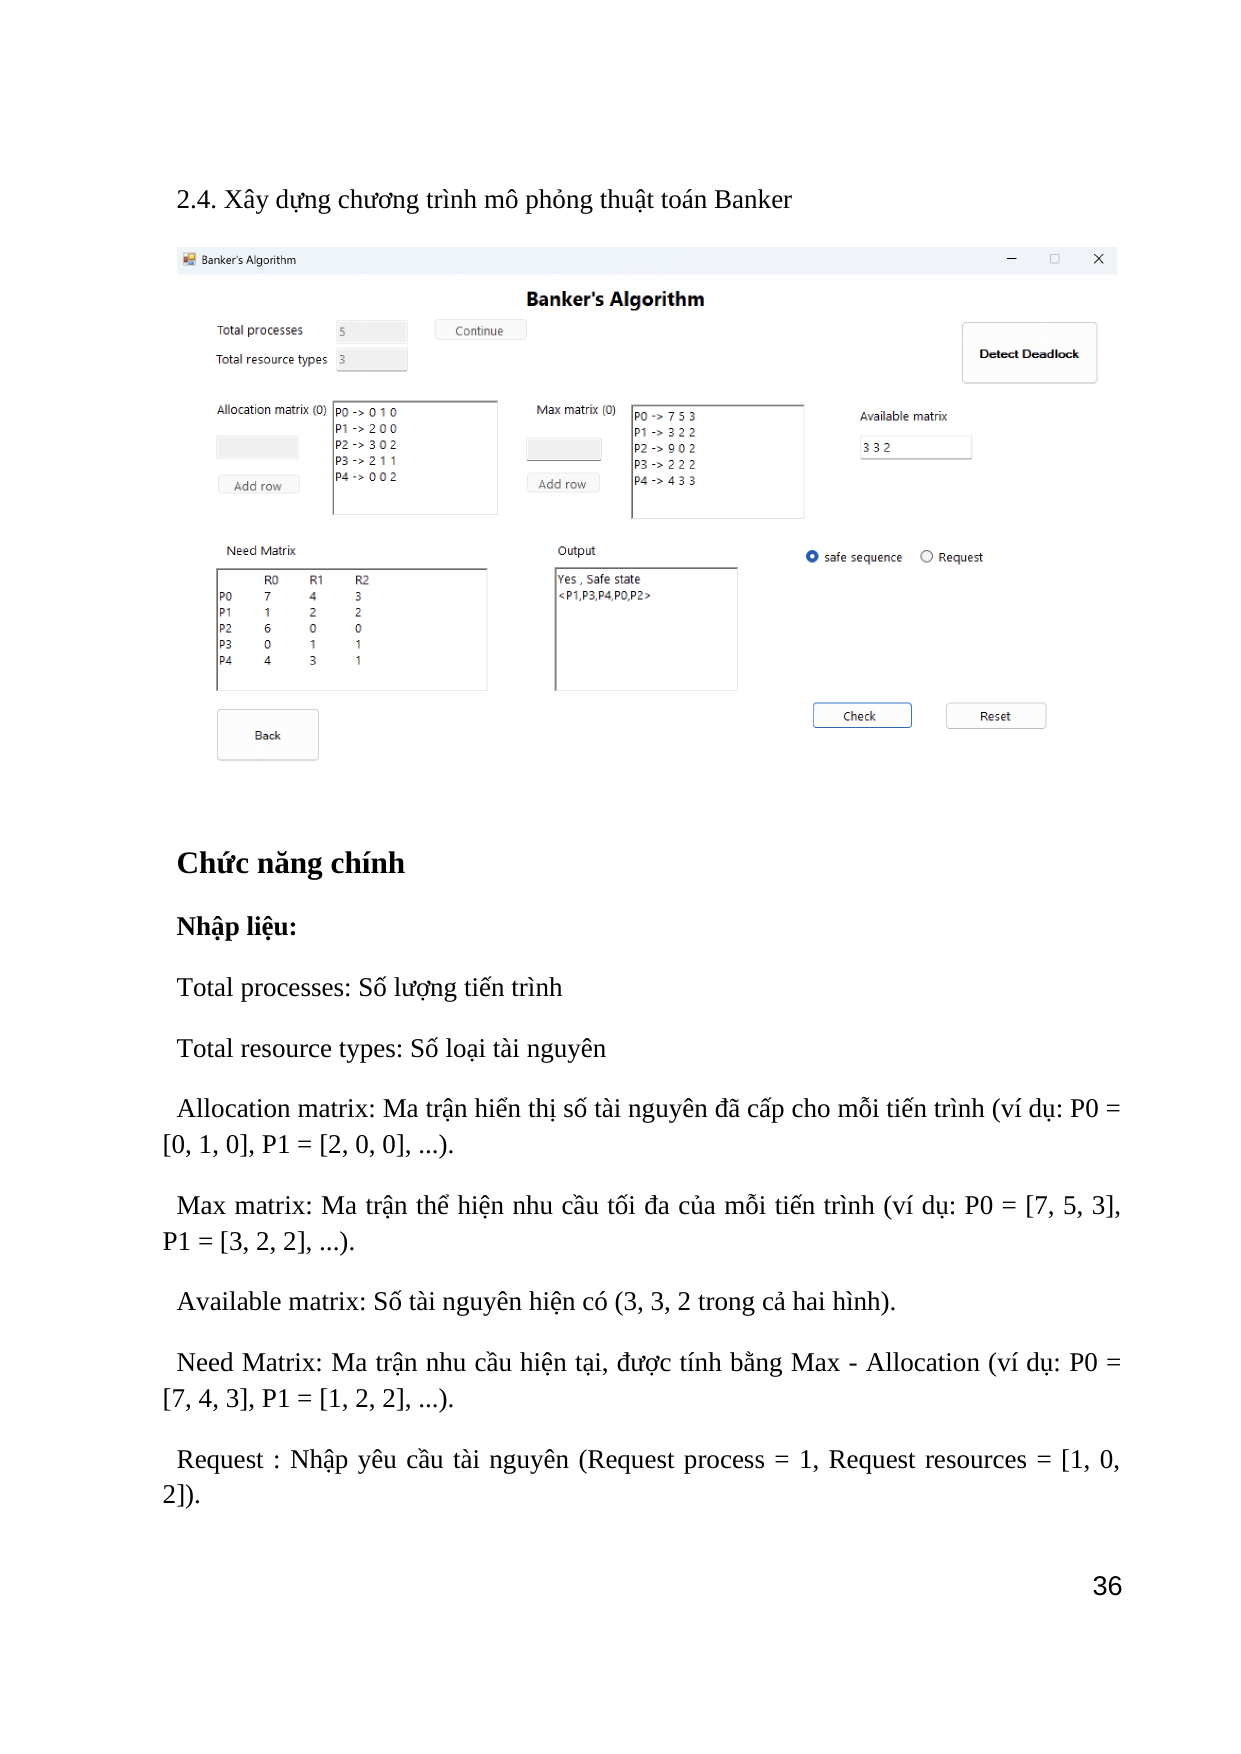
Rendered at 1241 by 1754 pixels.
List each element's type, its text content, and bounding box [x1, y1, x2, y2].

text Nhập liệu: [162, 910, 1122, 942]
picture [177, 247, 1118, 815]
text Request : Nhập yêu cầu tài nguyên (Request process = 1, Request resources = [1, 0, 2]). [162, 1443, 1122, 1509]
text Chức năng chính [162, 844, 1122, 880]
text Need Matrix: Ma trận nhu cầu hiện tại, được tính bằng Max - Allocation (ví dụ: P0 = [7, 4, 3], P1 = [1, 2, 2], ...). [162, 1346, 1122, 1413]
text Max matrix: Ma trận thể hiện nhu cầu tối đa của mỗi tiến trình (ví dụ: P0 = [7, 5, 3], P1 = [3, 2, 2], ...). [162, 1189, 1122, 1256]
text Available matrix: Số tài nguyên hiện có (3, 3, 2 trong cả hai hình). [162, 1286, 1122, 1317]
text Allocation matrix: Ma trận hiển thị số tài nguyên đã cấp cho mỗi tiến trình (ví dụ: P0 = [0, 1, 0], P1 = [2, 0, 0], ...). [162, 1093, 1122, 1159]
subtitle 2.4. Xây dựng chương trình mô phỏng thuật toán Banker [162, 183, 1122, 214]
text Total processes: Số lượng tiến trình [162, 971, 1122, 1002]
text Total resource types: Số loại tài nguyên [162, 1032, 1122, 1063]
